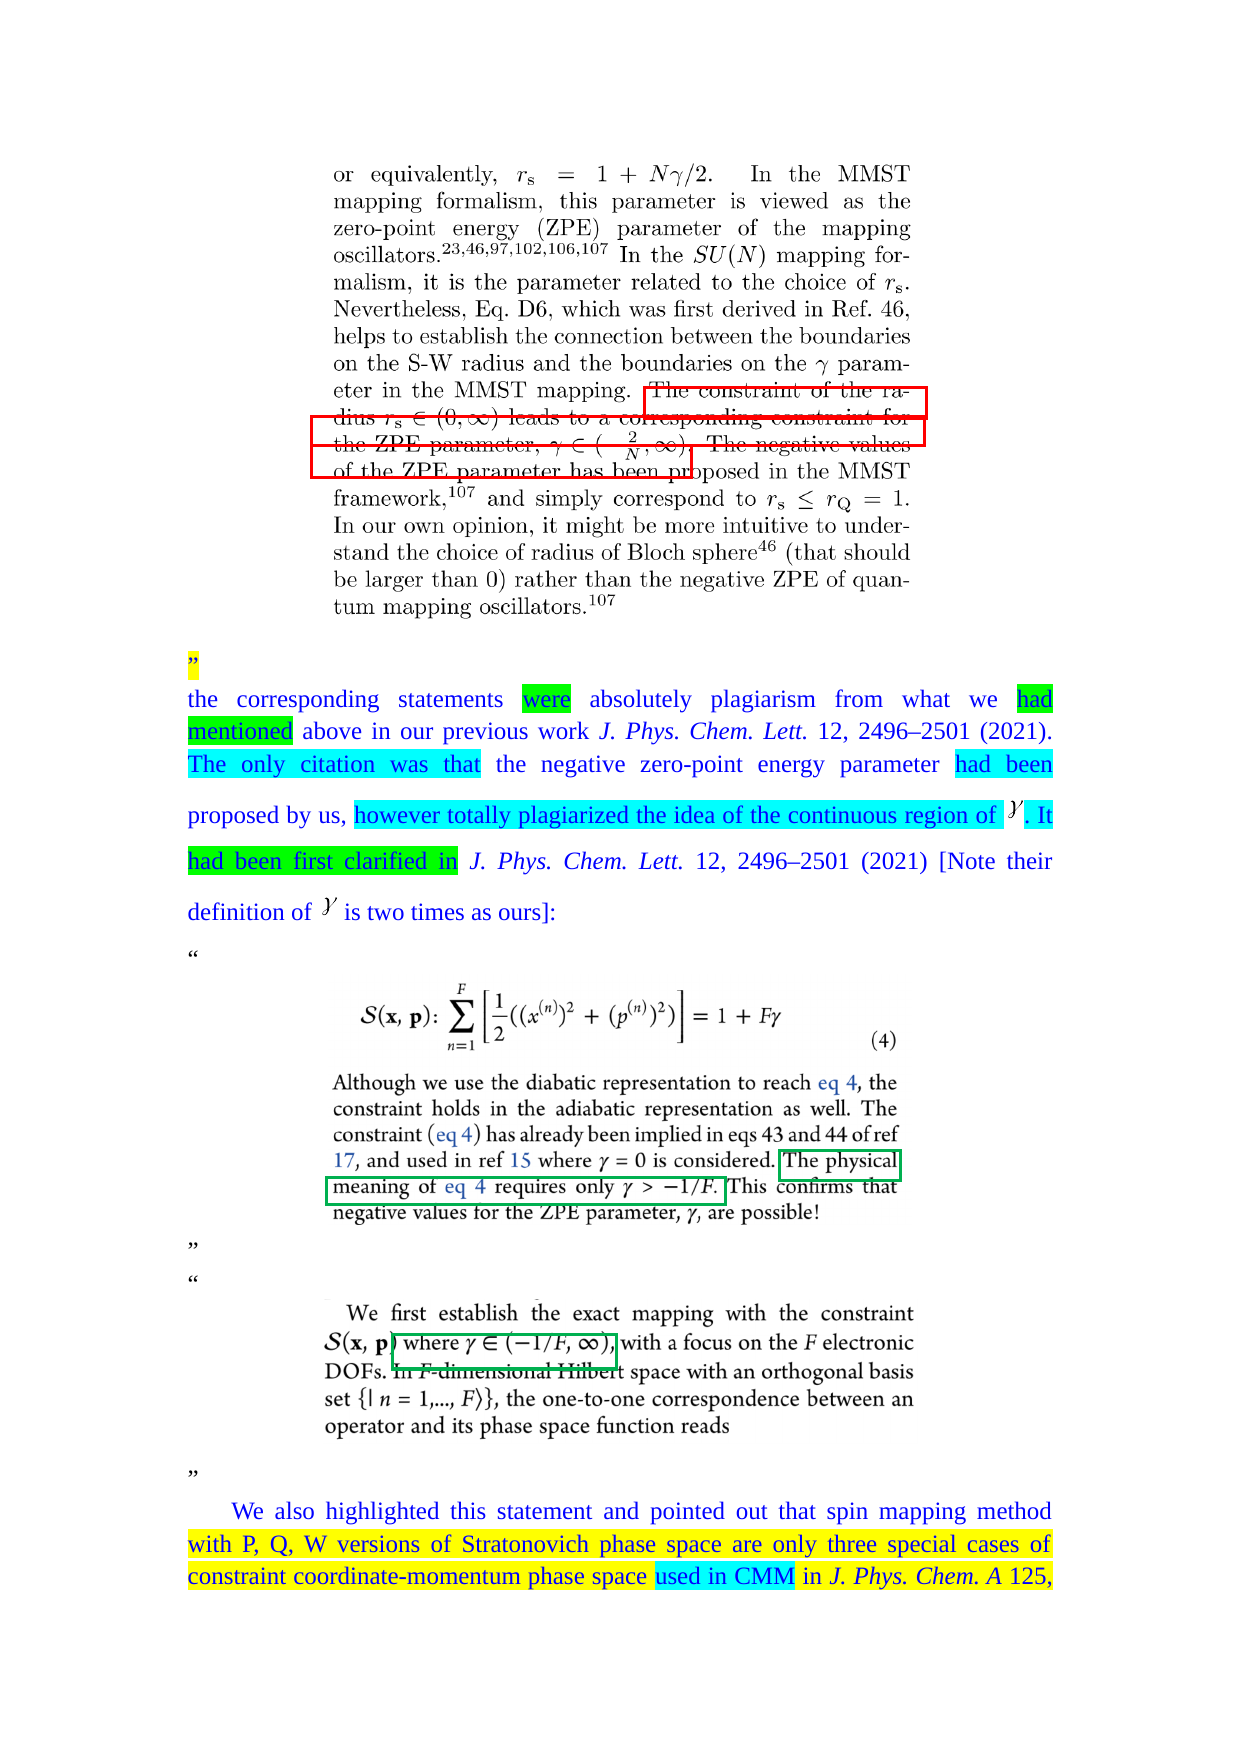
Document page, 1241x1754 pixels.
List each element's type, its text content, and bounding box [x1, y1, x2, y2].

picture [324, 447, 690, 476]
picture [327, 974, 913, 1225]
picture [322, 1299, 918, 1444]
picture [324, 418, 916, 444]
text “ [187, 1267, 1053, 1299]
picture [646, 389, 916, 415]
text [187, 1494, 1053, 1592]
picture [324, 447, 916, 620]
text “ [187, 942, 1053, 974]
text ” [187, 1462, 1053, 1494]
text ” [187, 649, 1053, 682]
picture [328, 1179, 724, 1203]
picture [324, 162, 916, 415]
text ” [187, 1234, 1053, 1267]
text the corresponding statements were absolutely plagiarism from what we had mentioned above in our previous work J. Phys. Chem. Lett. 12, 2496–2501 (2021). The only citation was that the negative zero-point energy parameter had been proposed by us, however totally plagiarized the idea of the continuous region of . It had been first clarified in J. Phys. Chem. Lett. 12, 2496–2501 (2021) [Note their definition of is two times as ours]: [187, 682, 1053, 942]
